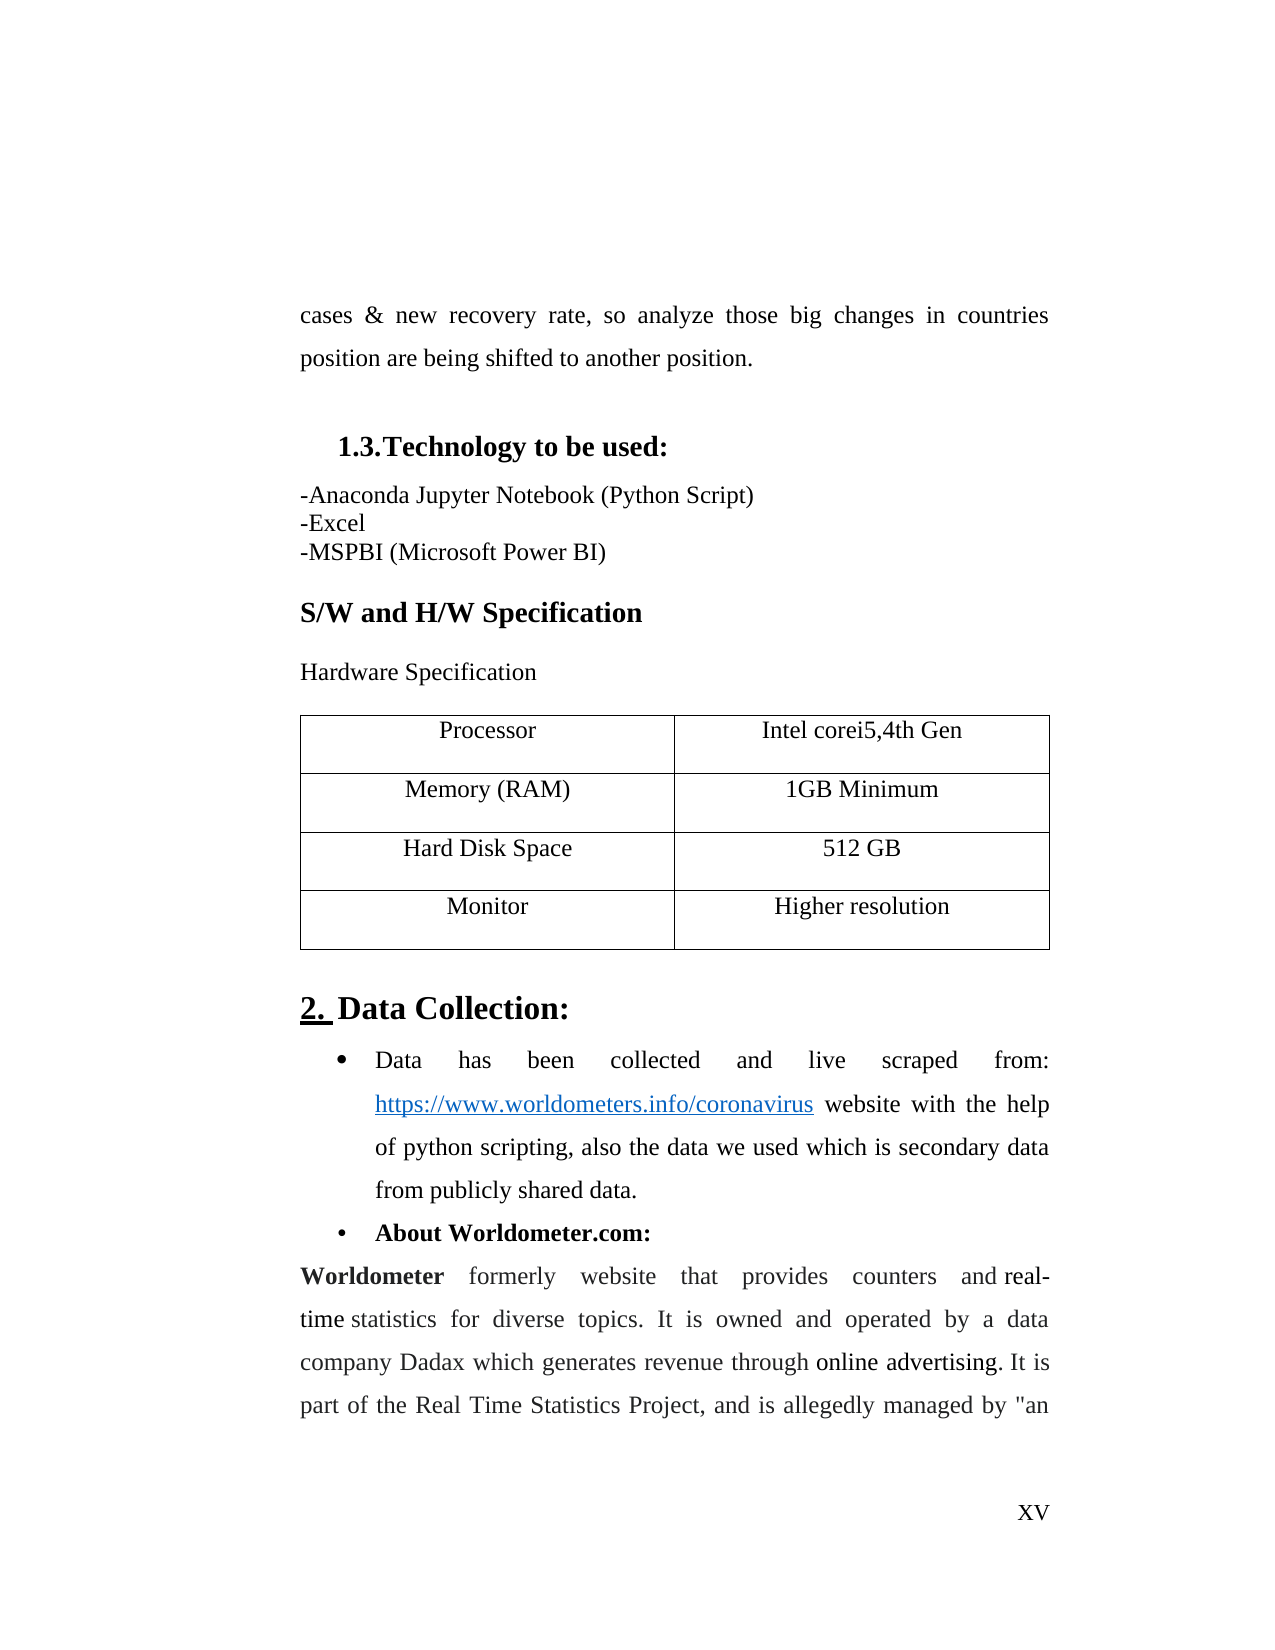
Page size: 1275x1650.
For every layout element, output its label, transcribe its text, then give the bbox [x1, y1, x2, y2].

table_cell 1GB Minimum [675, 774, 1049, 832]
text -Excel [300, 508, 1050, 537]
text S/W and H/W Specification [300, 595, 1050, 628]
table_cell Monitor [301, 891, 674, 949]
list Data Collection: [300, 988, 1050, 1026]
text -Anaconda Jupyter Notebook (Python Script) [300, 480, 1050, 508]
table_header Intel corei5,4th Gen [675, 716, 1049, 773]
list Data has been collected and live scraped from: https://www.worldometers.info/coronavirus website with the help of python scripting, also the data we used which is secondary data from publicly shared data. [337, 1046, 1050, 1204]
text -MSPBI (Microsoft Power BI) [300, 537, 1050, 566]
list Technology to be used: [337, 429, 1050, 463]
table_cell Hard Disk Space [301, 833, 674, 890]
table_cell 512 GB [675, 833, 1049, 890]
text Hardware Specification [300, 657, 1050, 686]
table_cell Higher resolution [675, 891, 1049, 949]
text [300, 1290, 1050, 1391]
table_header Processor [301, 716, 674, 773]
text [300, 300, 1050, 372]
table_cell Memory (RAM) [301, 774, 674, 832]
list About Worldometer.com: [337, 1218, 1050, 1247]
